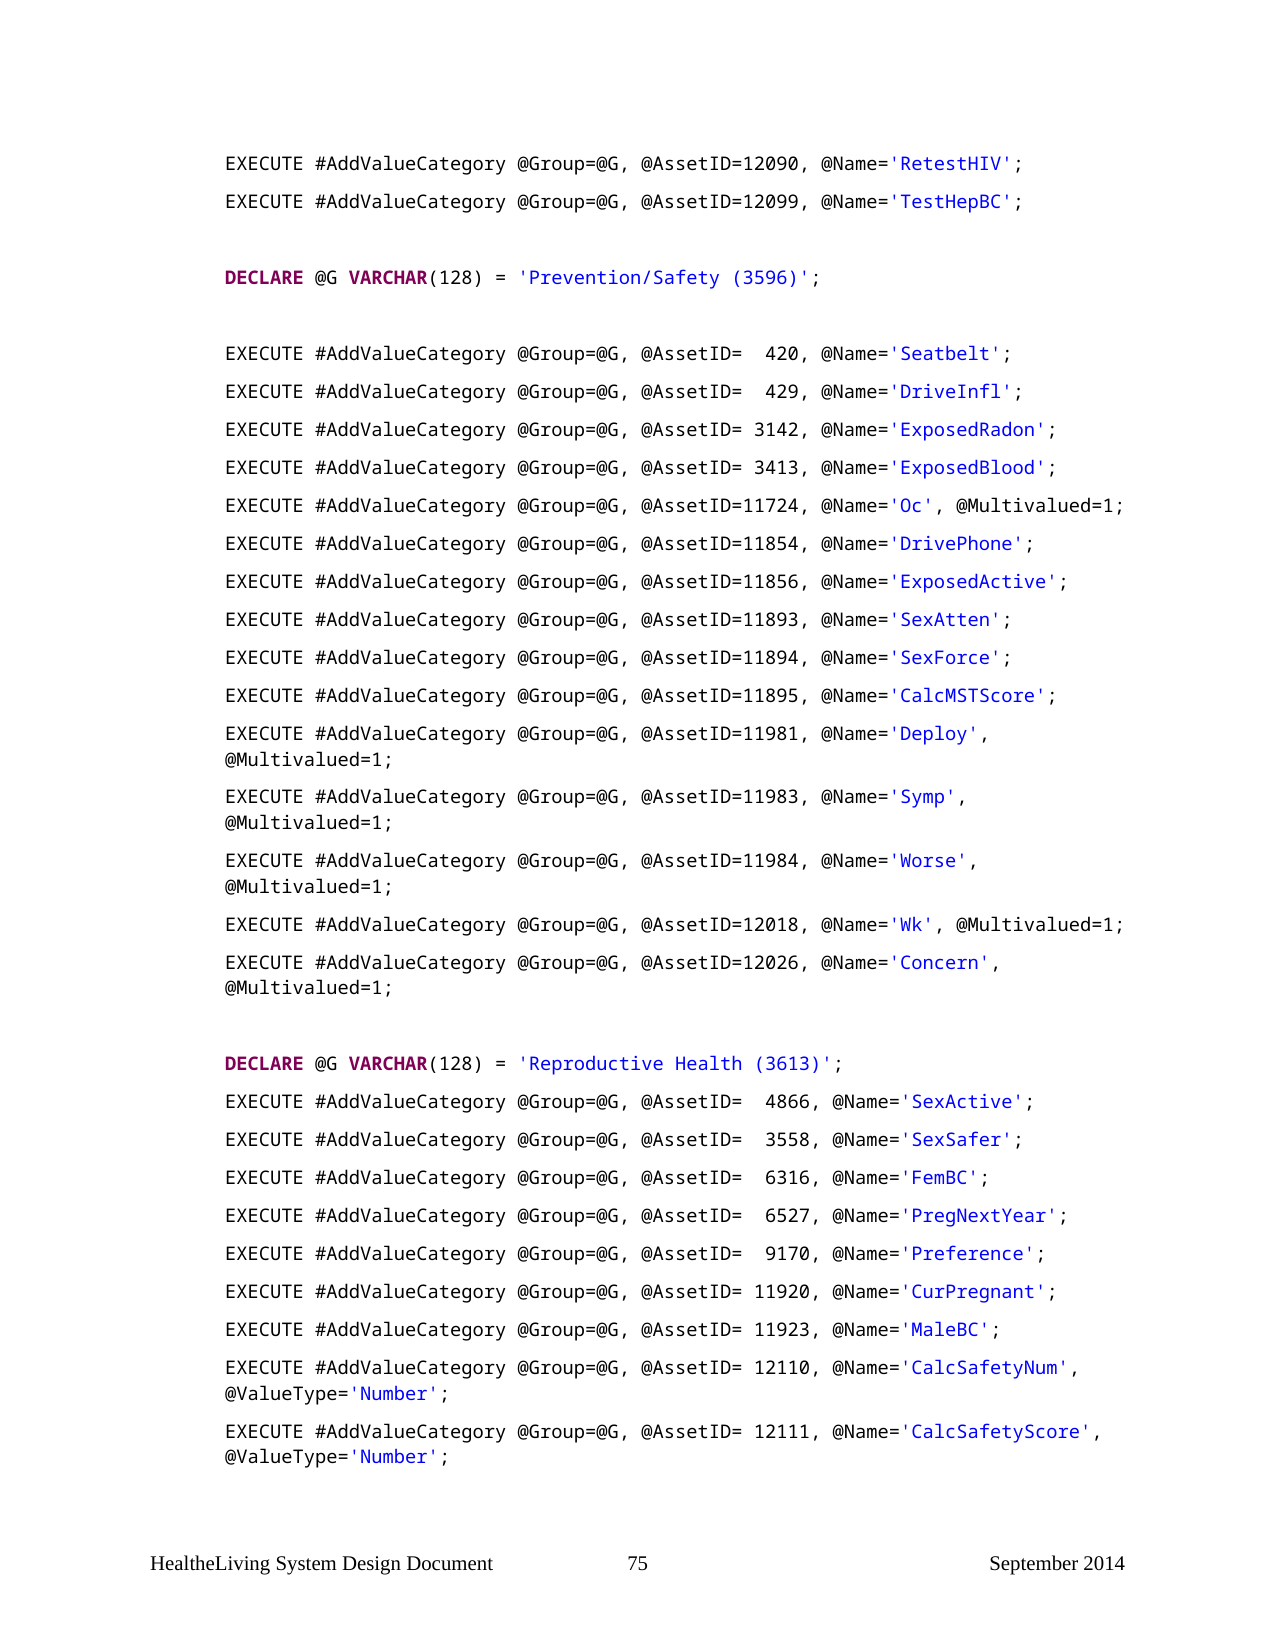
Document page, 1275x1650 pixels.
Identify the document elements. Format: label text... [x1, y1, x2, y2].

text EXECUTE #AddValueCategory @Group=@G, @AssetID= 429, @Name='DriveInfl'; [225, 378, 1125, 404]
text EXECUTE #AddValueCategory @Group=@G, @AssetID=11984, @Name='Worse', @Multivalued=1; [225, 847, 1125, 898]
text EXECUTE #AddValueCategory @Group=@G, @AssetID=11981, @Name='Deploy', @Multivalued=1; [225, 720, 1125, 771]
text EXECUTE #AddValueCategory @Group=@G, @AssetID= 9170, @Name='Preference'; [225, 1241, 1125, 1266]
text EXECUTE #AddValueCategory @Group=@G, @AssetID= 4866, @Name='SexActive'; [225, 1088, 1125, 1114]
text EXECUTE #AddValueCategory @Group=@G, @AssetID=11856, @Name='ExposedActive'; [225, 568, 1125, 594]
text EXECUTE #AddValueCategory @Group=@G, @AssetID=11983, @Name='Symp', @Multivalued=1; [225, 784, 1125, 835]
text EXECUTE #AddValueCategory @Group=@G, @AssetID= 3142, @Name='ExposedRadon'; [225, 416, 1125, 442]
text EXECUTE #AddValueCategory @Group=@G, @AssetID=11895, @Name='CalcMSTScore'; [225, 682, 1125, 708]
text EXECUTE #AddValueCategory @Group=@G, @AssetID= 420, @Name='Seatbelt'; [225, 340, 1125, 366]
text EXECUTE #AddValueCategory @Group=@G, @AssetID=11894, @Name='SexForce'; [225, 644, 1125, 670]
text EXECUTE #AddValueCategory @Group=@G, @AssetID= 12111, @Name='CalcSafetyScore', @ValueType='Number'; [225, 1418, 1125, 1469]
text EXECUTE #AddValueCategory @Group=@G, @AssetID= 6316, @Name='FemBC'; [225, 1164, 1125, 1190]
text DECLARE @G VARCHAR(128) = 'Reproductive Health (3613)'; [225, 1051, 1125, 1076]
text EXECUTE #AddValueCategory @Group=@G, @AssetID= 11920, @Name='CurPregnant'; [225, 1279, 1125, 1304]
text EXECUTE #AddValueCategory @Group=@G, @AssetID=11893, @Name='SexAtten'; [225, 606, 1125, 632]
text DECLARE @G VARCHAR(128) = 'Prevention/Safety (3596)'; [225, 264, 1125, 289]
text EXECUTE #AddValueCategory @Group=@G, @AssetID= 6527, @Name='PregNextYear'; [225, 1203, 1125, 1228]
text EXECUTE #AddValueCategory @Group=@G, @AssetID= 3413, @Name='ExposedBlood'; [225, 454, 1125, 480]
text EXECUTE #AddValueCategory @Group=@G, @AssetID=12099, @Name='TestHepBC'; [225, 188, 1125, 213]
text EXECUTE #AddValueCategory @Group=@G, @AssetID=12018, @Name='Wk', @Multivalued=1; [225, 911, 1125, 936]
text EXECUTE #AddValueCategory @Group=@G, @AssetID=11724, @Name='Oc', @Multivalued=1; [225, 492, 1125, 518]
text EXECUTE #AddValueCategory @Group=@G, @AssetID=12090, @Name='RetestHIV'; [225, 150, 1125, 176]
text EXECUTE #AddValueCategory @Group=@G, @AssetID= 12110, @Name='CalcSafetyNum', @ValueType='Number'; [225, 1355, 1125, 1406]
text EXECUTE #AddValueCategory @Group=@G, @AssetID=12026, @Name='Concern', @Multivalued=1; [225, 949, 1125, 1000]
text EXECUTE #AddValueCategory @Group=@G, @AssetID= 11923, @Name='MaleBC'; [225, 1317, 1125, 1342]
text EXECUTE #AddValueCategory @Group=@G, @AssetID=11854, @Name='DrivePhone'; [225, 530, 1125, 556]
text EXECUTE #AddValueCategory @Group=@G, @AssetID= 3558, @Name='SexSafer'; [225, 1127, 1125, 1152]
